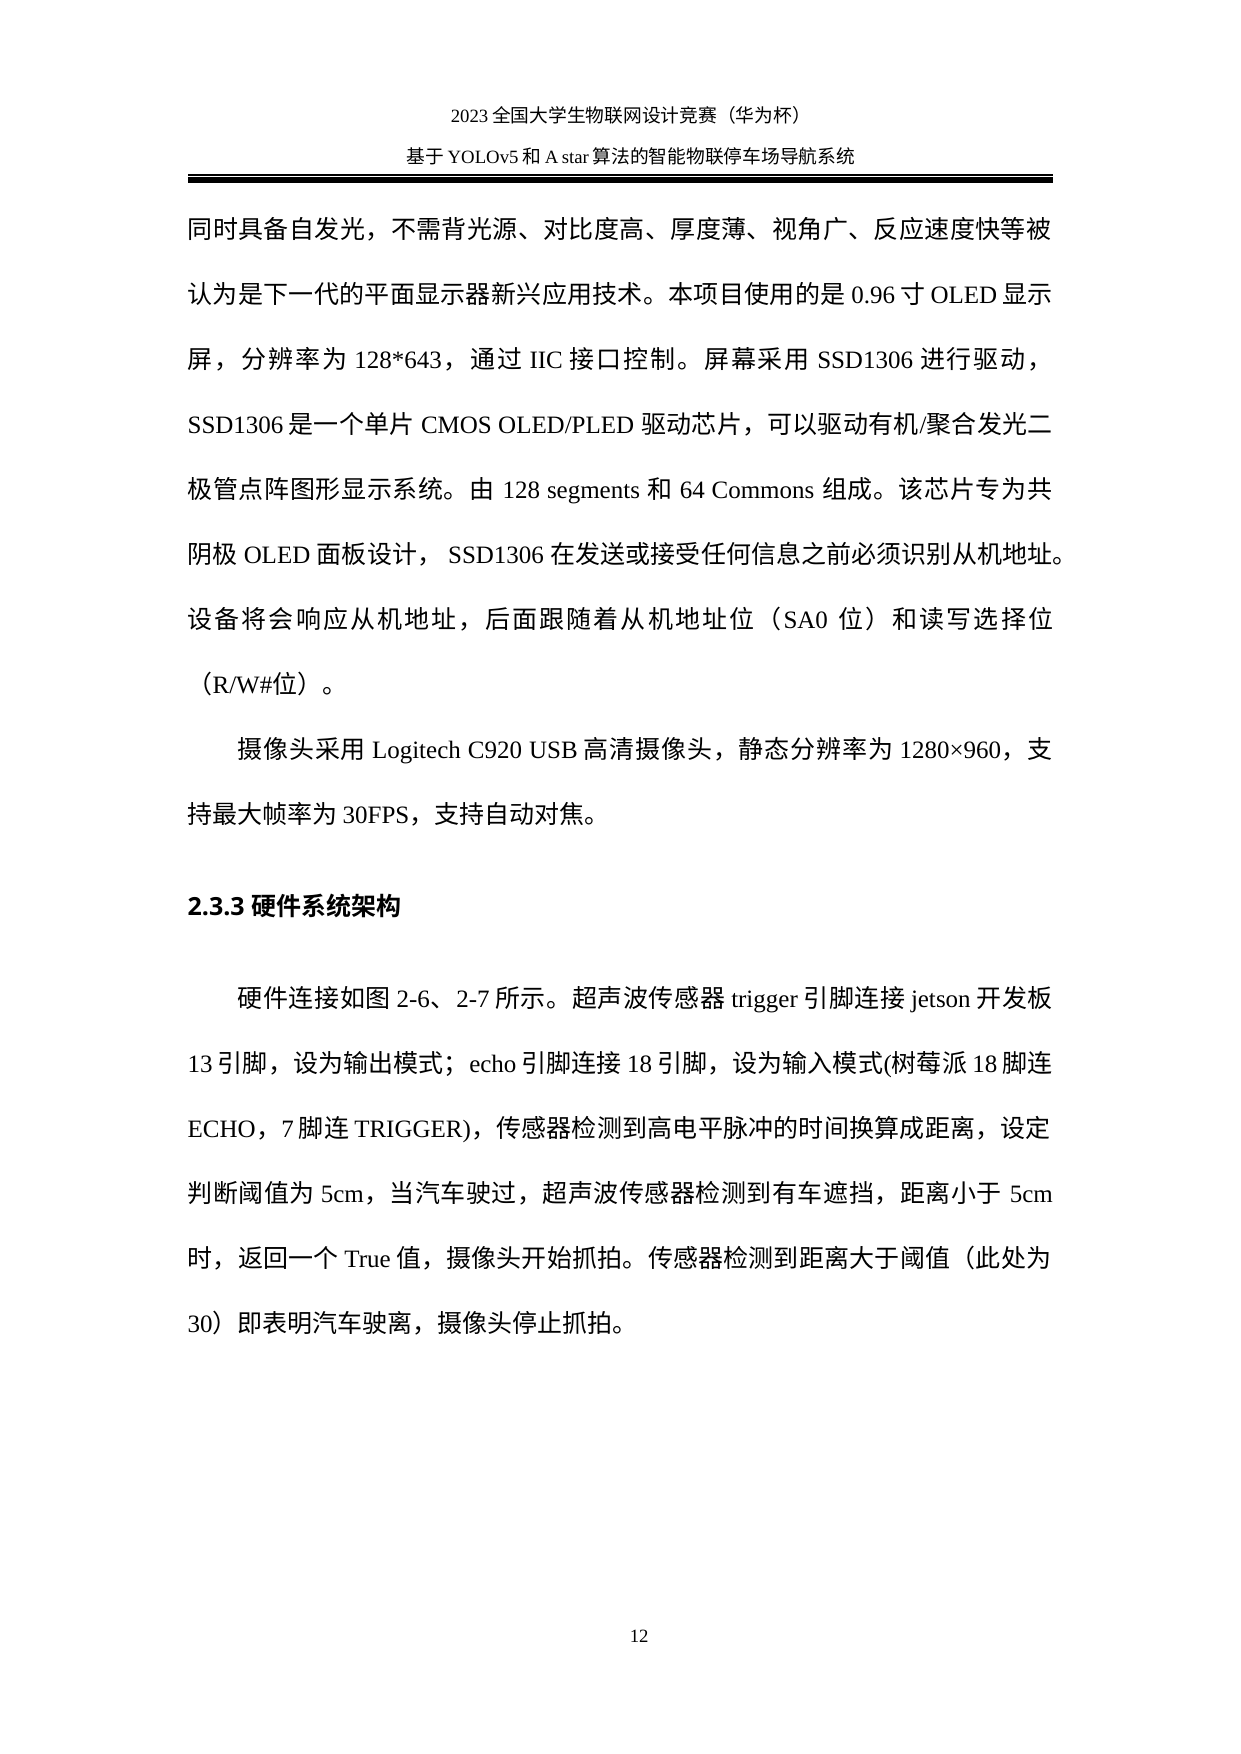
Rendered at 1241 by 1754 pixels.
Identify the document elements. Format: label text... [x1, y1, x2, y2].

text 摄像头采用Logitech C920 USB高清摄像头，静态分辨率为1280×960，支持最大帧率为30FPS，支持自动对焦。 [187, 715, 1053, 845]
text 硬件连接如图2-6、2-7所示。超声波传感器trigger引脚连接jetson开发板13引脚，设为输出模式；echo引脚连接18引脚，设为输入模式(树莓派18脚连ECHO，7脚连TRIGGER)，传感器检测到高电平脉冲的时间换算成距离，设定判断阈值为5cm，当汽车驶过，超声波传感器检测到有车遮挡，距离小于5cm时，返回一个True值，摄像头开始抓拍。传感器检测到距离大于阈值（此处为 30）即表明汽车驶离，摄像头停止抓拍。 [187, 964, 1053, 1354]
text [187, 195, 1053, 715]
subtitle 2.3.3 硬件系统架构 [187, 872, 1053, 937]
